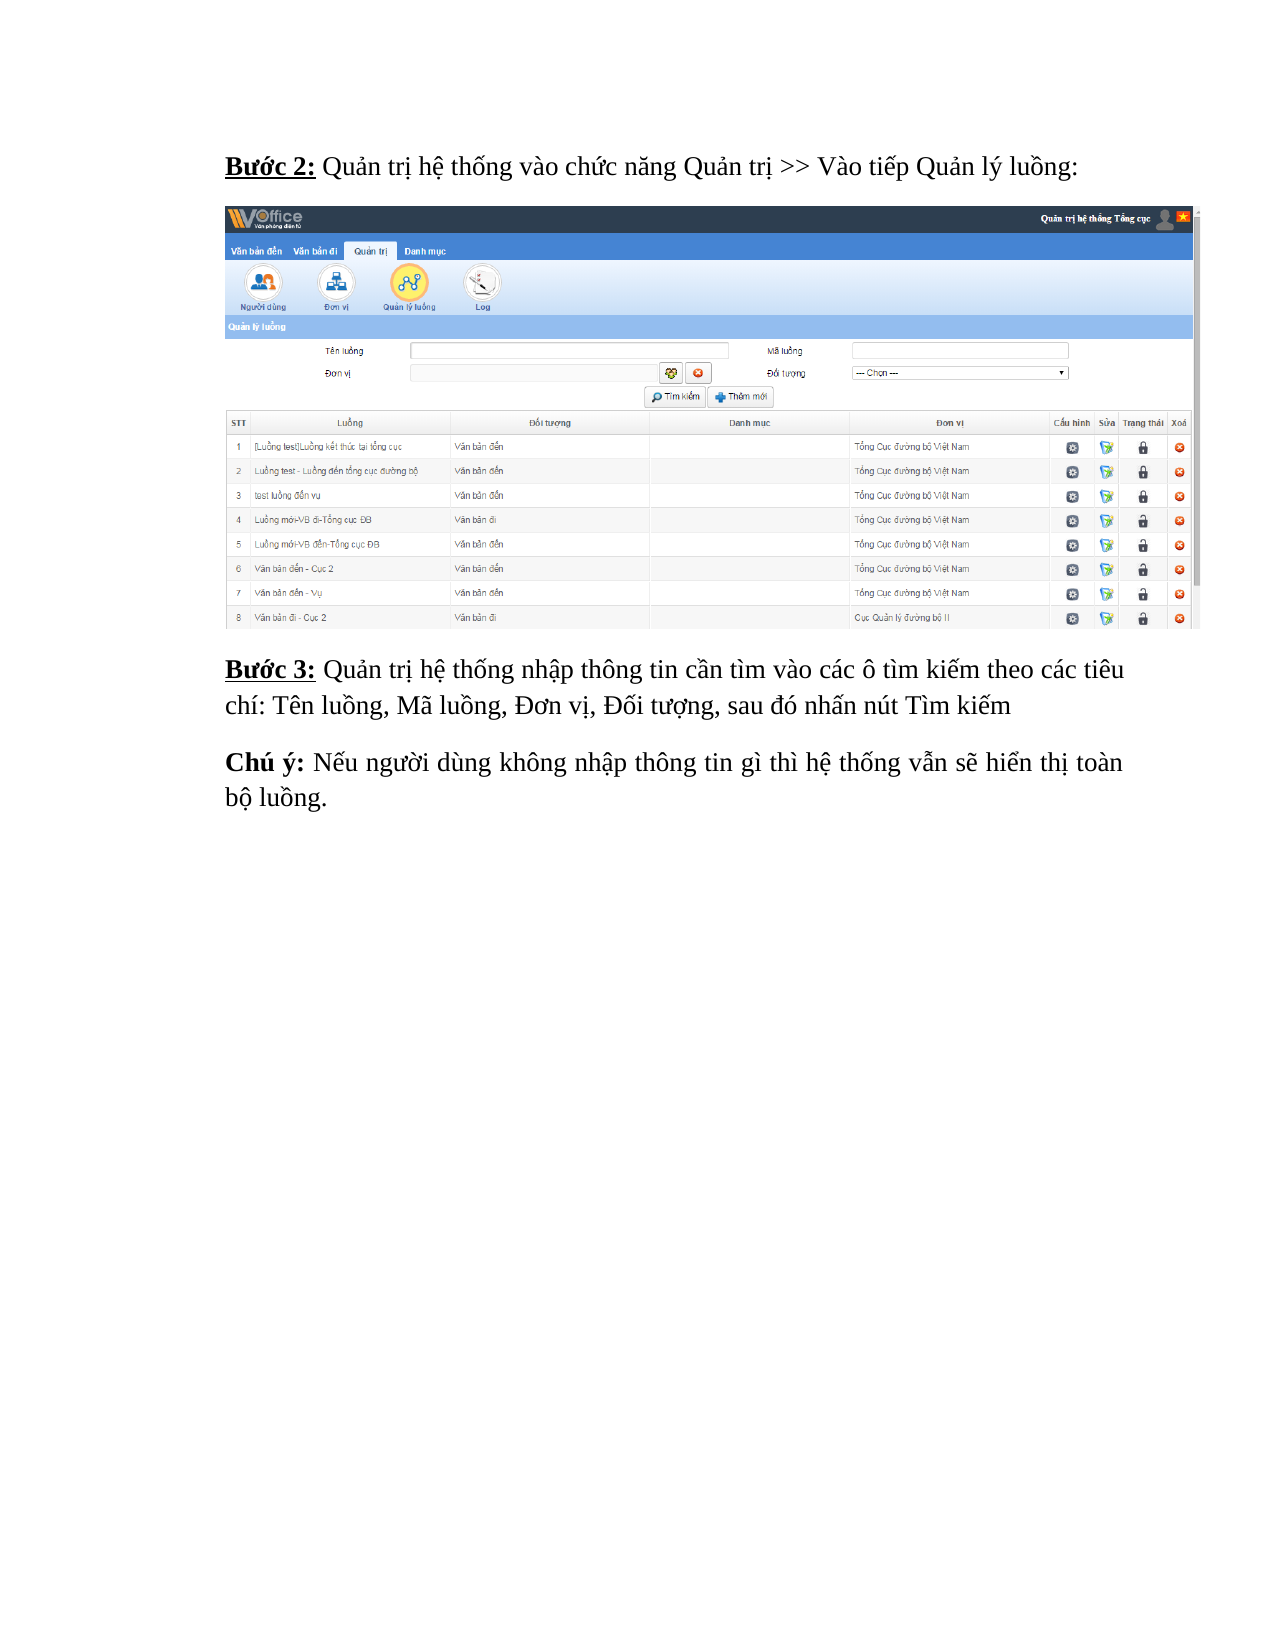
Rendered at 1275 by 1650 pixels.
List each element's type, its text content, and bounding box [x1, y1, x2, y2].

text Bước 3: Quản trị hệ thống nhập thông tin cần tìm vào các ô tìm kiếm theo các tiêu chí: Tên luồng, Mã luồng, Đơn vị, Đối tượng, sau đó nhấn nút Tìm kiếm [225, 653, 1125, 720]
text Chú ý: Nếu người dùng không nhập thông tin gì thì hệ thống vẫn sẽ hiển thị toàn bộ luồng. [225, 746, 1125, 813]
picture [225, 206, 1200, 629]
text Bước 2: Quản trị hệ thống vào chức năng Quản trị >> Vào tiếp Quản lý luồng: [225, 150, 1125, 181]
